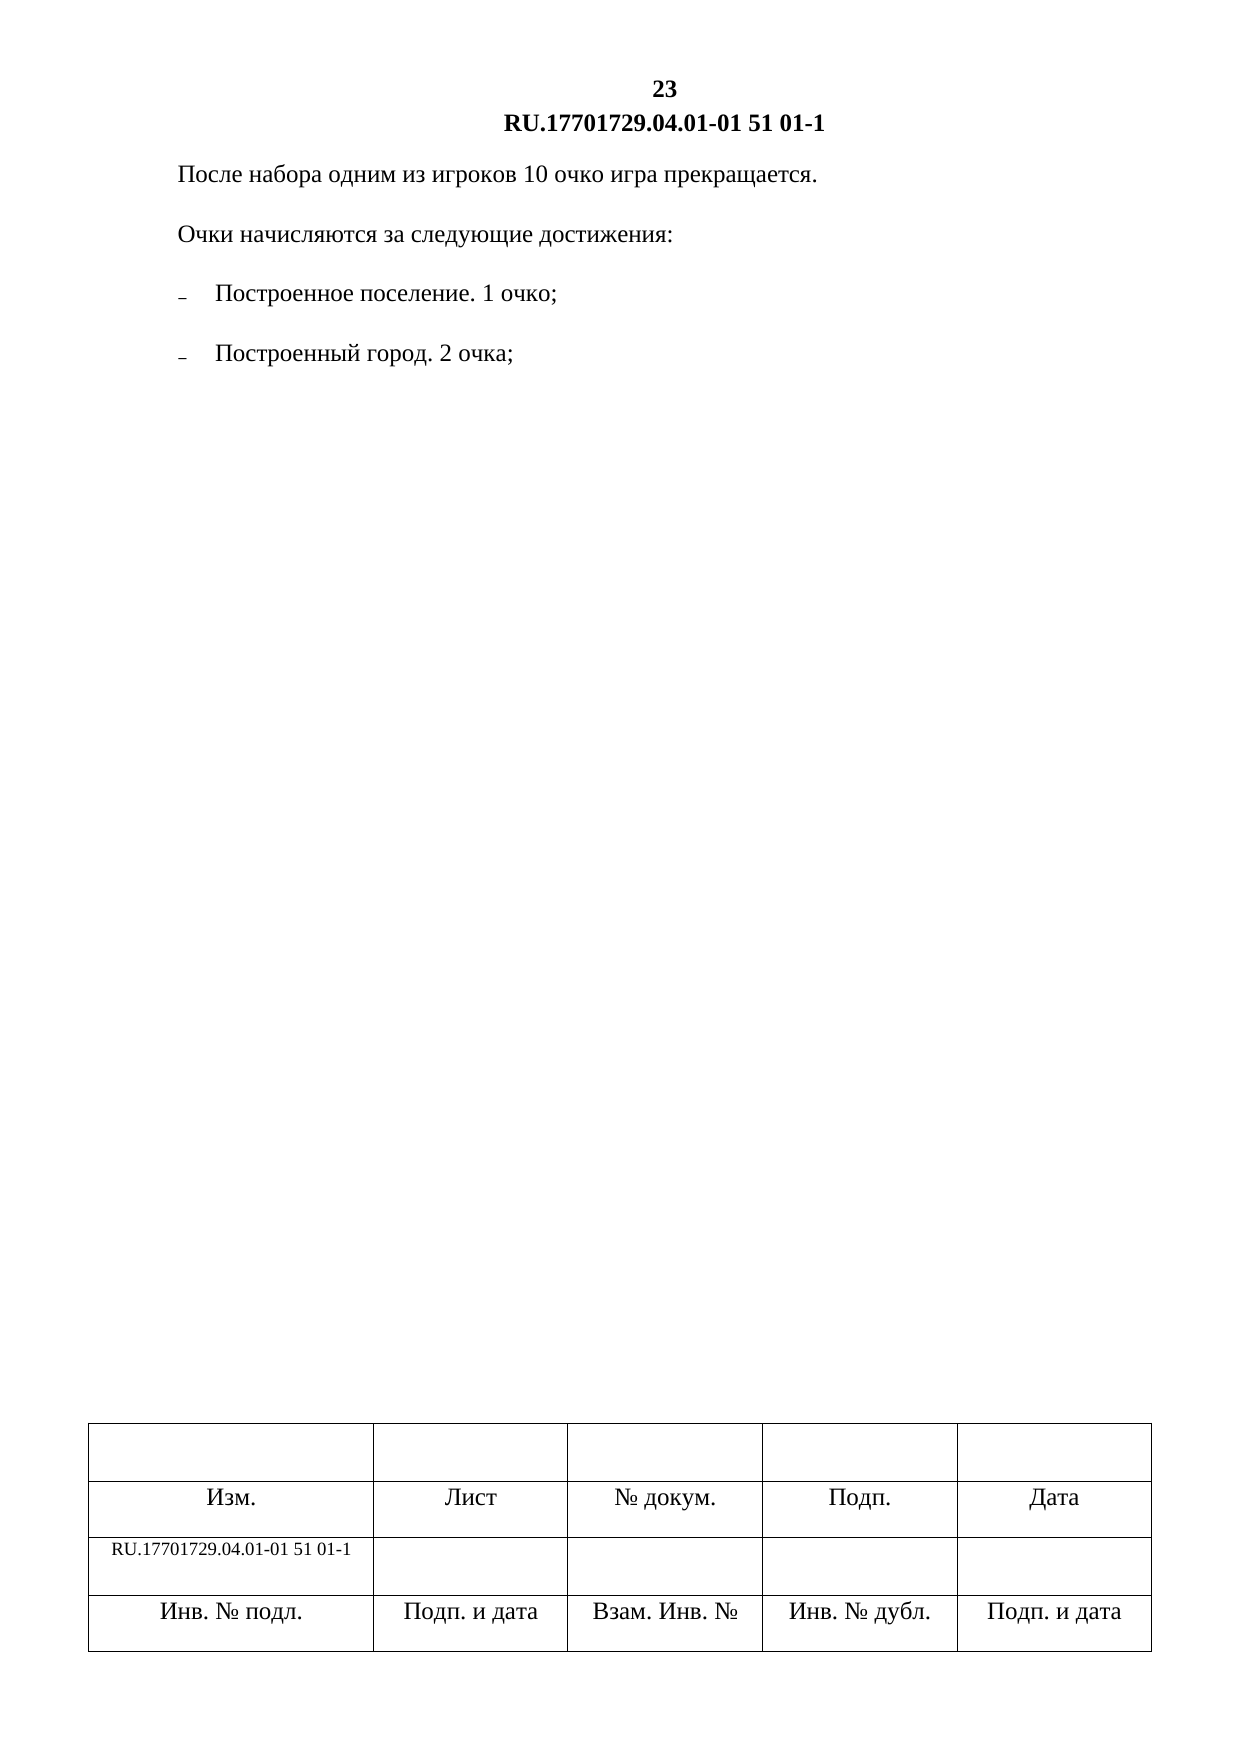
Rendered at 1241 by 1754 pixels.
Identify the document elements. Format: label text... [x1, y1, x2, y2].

text Очки начисляются за следующие достижения: [177, 219, 1152, 247]
list Построенный город. 2 очка; [177, 338, 1152, 367]
list Построенное поселение. 1 очко; [177, 278, 1152, 307]
text После набора одним из игроков 10 очко игра прекращается. [177, 159, 1152, 188]
